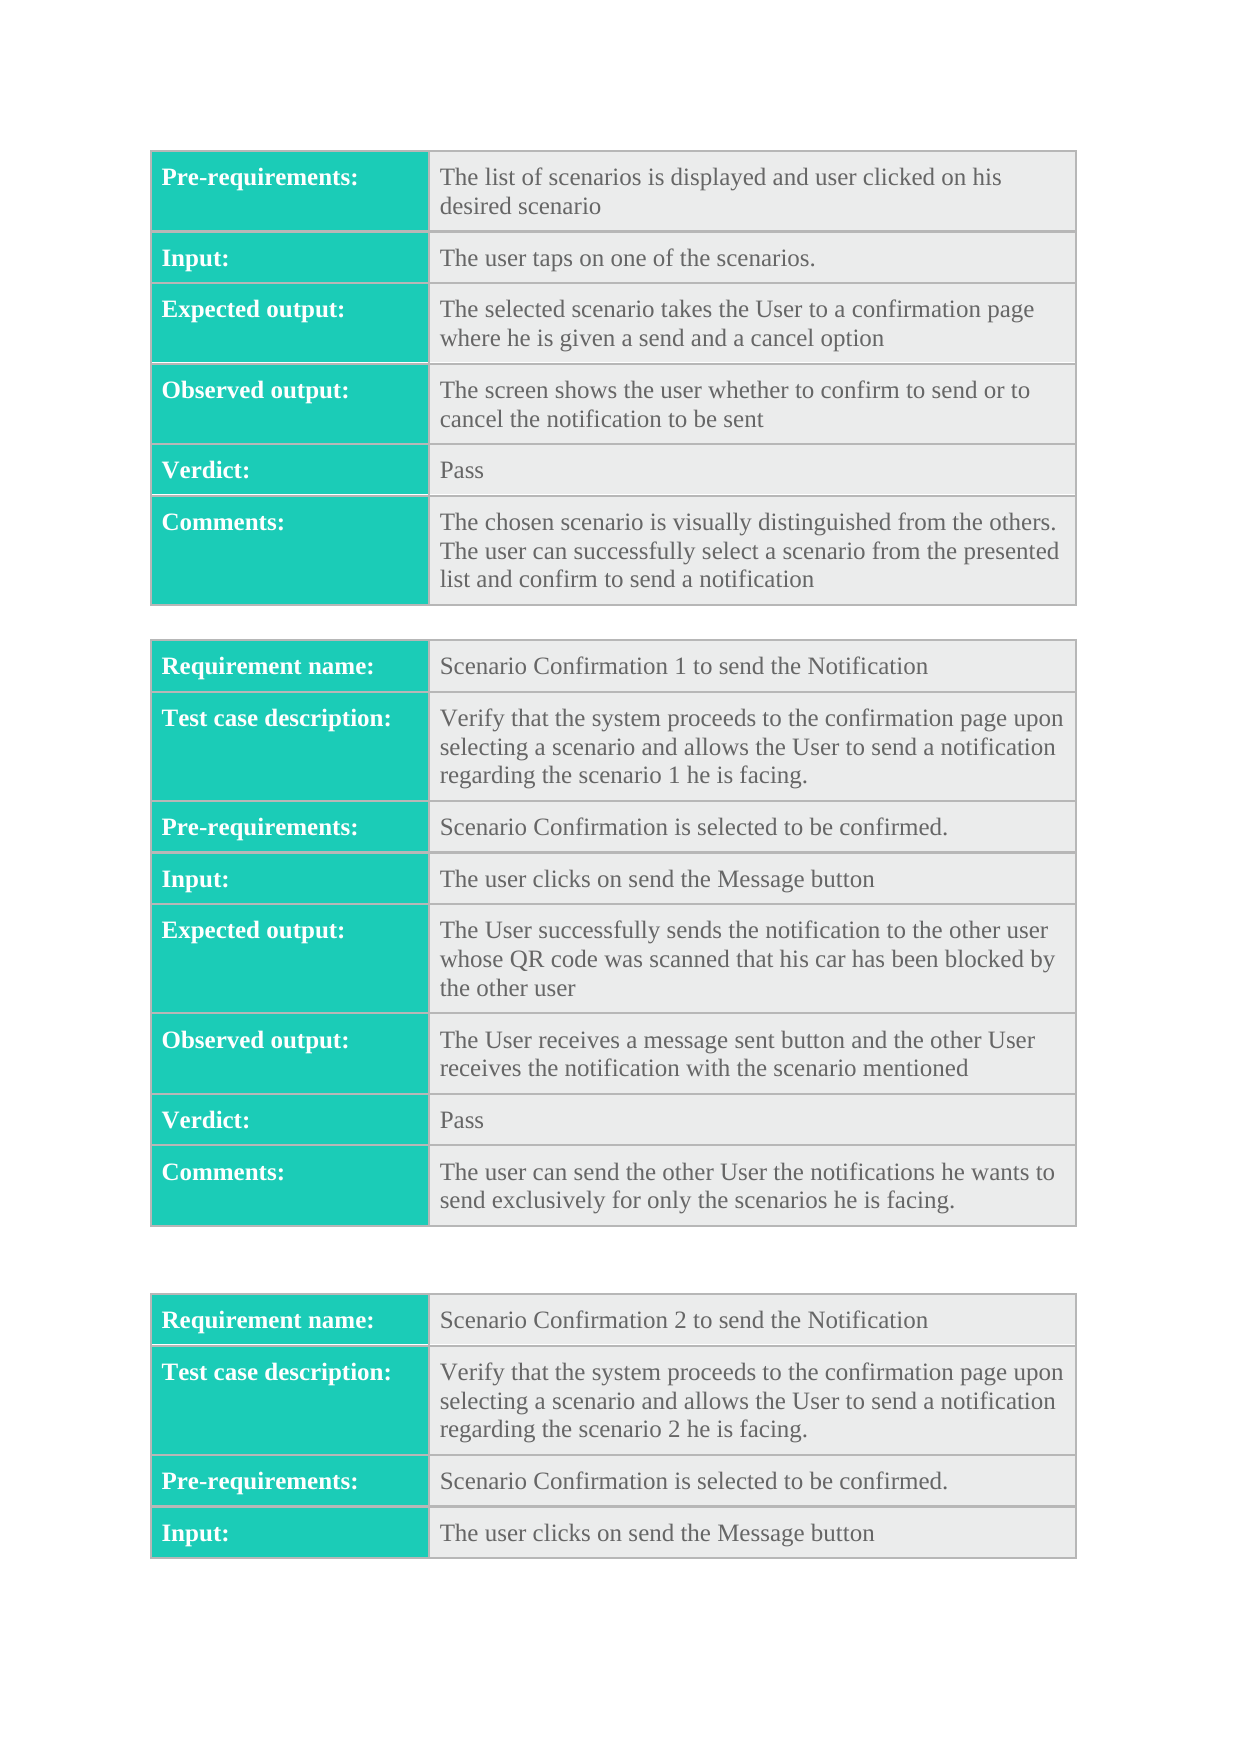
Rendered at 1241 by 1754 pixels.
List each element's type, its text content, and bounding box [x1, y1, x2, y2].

table_cell The user clicks on send the Message button [430, 854, 1075, 903]
table_cell Expected output: [152, 284, 428, 362]
table_cell Input: [152, 1508, 428, 1557]
table_cell Pre-requirements: [152, 152, 428, 230]
table_cell The User receives a message sent button and the other User receives the notification with the scenario mentioned [430, 1014, 1075, 1093]
table_cell Input: [152, 233, 428, 282]
table_header Scenario Confirmation 1 to send the Notification [430, 641, 1075, 691]
table_cell The selected scenario takes the User to a confirmation page where he is given a send and a cancel option [430, 284, 1075, 362]
table_cell Verify that the system proceeds to the confirmation page upon selecting a scenario and allows the User to send a notification regarding the scenario 1 he is facing. [430, 693, 1075, 800]
table_cell The User successfully sends the notification to the other user whose QR code was scanned that his car has been blocked by the other user [430, 905, 1075, 1012]
table_cell The list of scenarios is displayed and user clicked on his desired scenario [430, 152, 1075, 230]
table_cell The user taps on one of the scenarios. [430, 233, 1075, 282]
table_cell Verdict: [152, 1095, 428, 1144]
table_cell The chosen scenario is visually distinguished from the others. The user can successfully select a scenario from the presented list and confirm to send a notification [430, 497, 1075, 604]
table_header Scenario Confirmation 2 to send the Notification [430, 1295, 1075, 1344]
table_cell Scenario Confirmation is selected to be confirmed. [430, 802, 1075, 851]
table_cell Observed output: [152, 1014, 428, 1093]
table_cell Comments: [152, 1146, 428, 1225]
table_cell Input: [152, 854, 428, 903]
table_cell The screen shows the user whether to confirm to send or to cancel the notification to be sent [430, 365, 1075, 443]
table_cell Test case description: [152, 693, 428, 800]
table_header Requirement name: [152, 1295, 428, 1344]
table_cell The user can send the other User the notifications he wants to send exclusively for only the scenarios he is facing. [430, 1146, 1075, 1225]
table_cell Expected output: [152, 905, 428, 1012]
table_cell The user clicks on send the Message button [430, 1508, 1075, 1557]
table_cell Pass [430, 1095, 1075, 1144]
table_cell Pre-requirements: [152, 802, 428, 851]
table_cell Pre-requirements: [152, 1456, 428, 1505]
table_cell Test case description: [152, 1347, 428, 1454]
table_cell Observed output: [152, 365, 428, 443]
table_cell Comments: [152, 497, 428, 604]
table_cell Pass [430, 445, 1075, 494]
table_cell Scenario Confirmation is selected to be confirmed. [430, 1456, 1075, 1505]
table_cell Verdict: [152, 445, 428, 494]
table_header Requirement name: [152, 641, 428, 691]
table_cell Verify that the system proceeds to the confirmation page upon selecting a scenario and allows the User to send a notification regarding the scenario 2 he is facing. [430, 1347, 1075, 1454]
